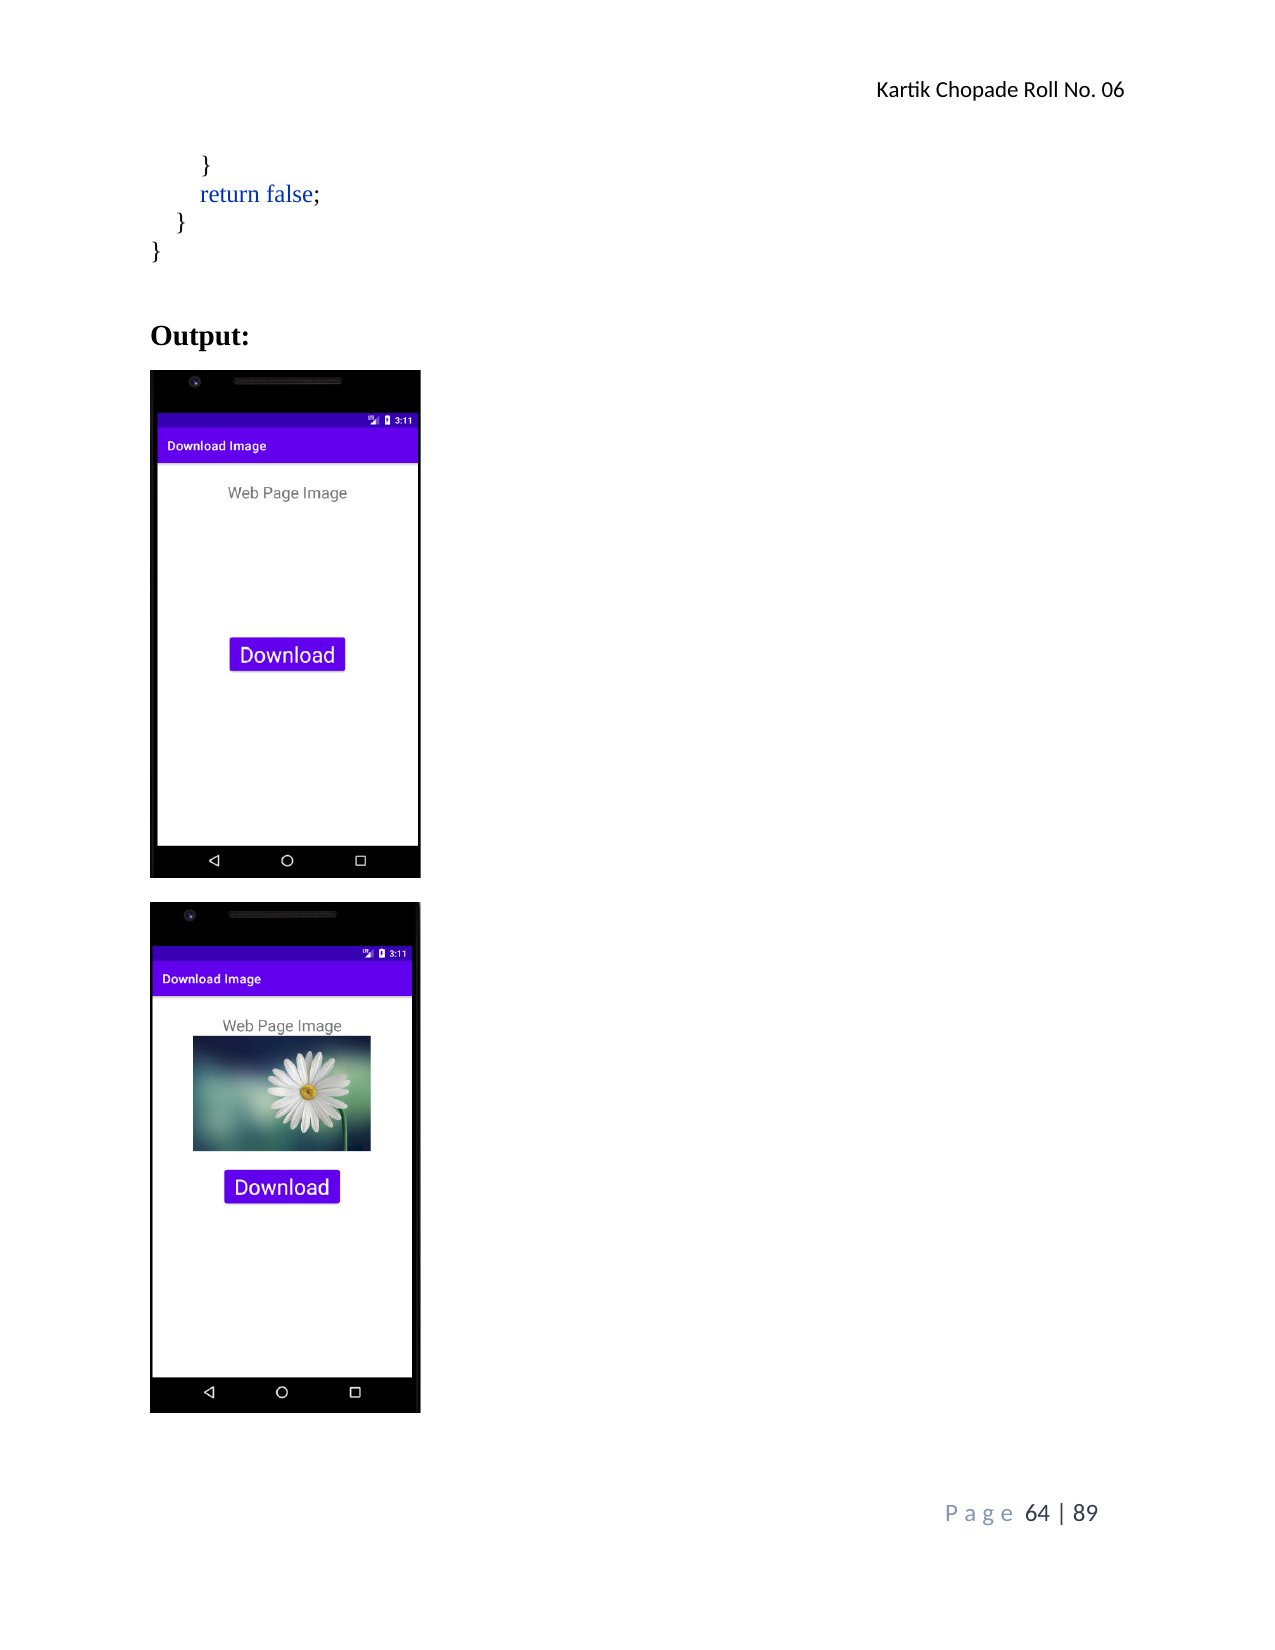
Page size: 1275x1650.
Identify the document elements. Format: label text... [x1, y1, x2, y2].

picture [150, 370, 421, 878]
picture [150, 902, 421, 1413]
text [150, 150, 1125, 293]
text Output: [150, 318, 1125, 352]
